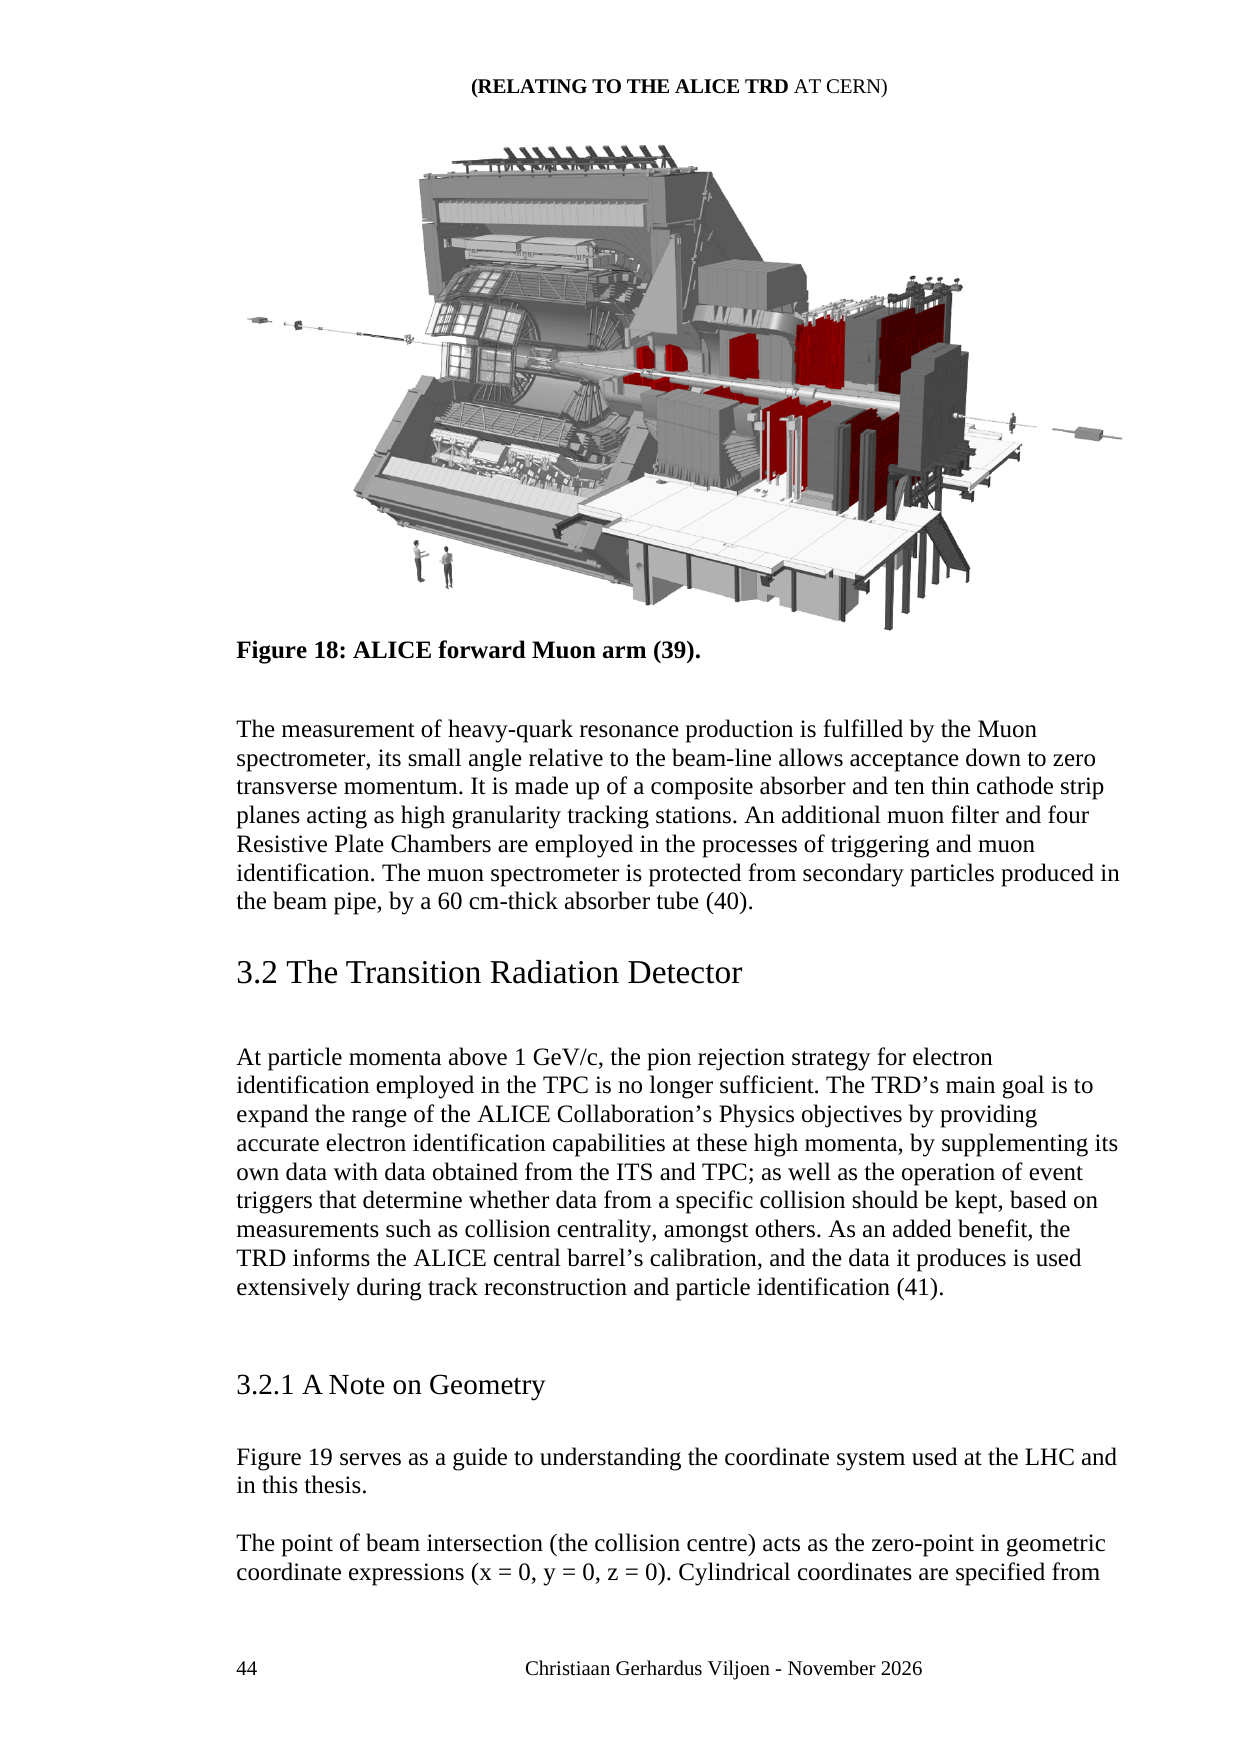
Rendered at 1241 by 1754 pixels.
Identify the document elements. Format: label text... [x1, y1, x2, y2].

text Figure 18: ALICE forward Muon arm . [236, 636, 1122, 664]
text The measurement of heavy-quark resonance production is fulfilled by the Muon spectrometer, its small angle relative to the beam-line allows acceptance down to zero transverse momentum. It is made up of a composite absorber and ten thin cathode strip planes acting as high granularity tracking stations. An additional muon filter and four Resistive Plate Chambers are employed in the processes of triggering and muon identification. The muon spectrometer is protected from secondary particles produced in the beam pipe, by a 60 cm-thick absorber tube . [236, 714, 1122, 915]
subtitle A Note on Geometry [236, 1367, 1122, 1400]
text Figure 19 serves as a guide to understanding the coordinate system used at the LHC and in this thesis. [236, 1442, 1122, 1499]
subtitle The Transition Radiation Detector [236, 953, 1122, 991]
text At particle momenta above 1 GeV/c, the pion rejection strategy for electron identification employed in the TPC is no longer sufficient. The TRD’s main goal is to expand the range of the ALICE Collaboration’s Physics objectives by providing accurate electron identification capabilities at these high momenta, by supplementing its own data with data obtained from the ITS and TPC; as well as the operation of event triggers that determine whether data from a specific collision should be kept, based on measurements such as collision centrality, amongst others. As an added benefit, the TRD informs the ALICE central barrel’s calibration, and the data it produces is used extensively during track reconstruction and particle identification . [236, 1042, 1122, 1301]
picture [236, 135, 1123, 636]
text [236, 1528, 1122, 1585]
